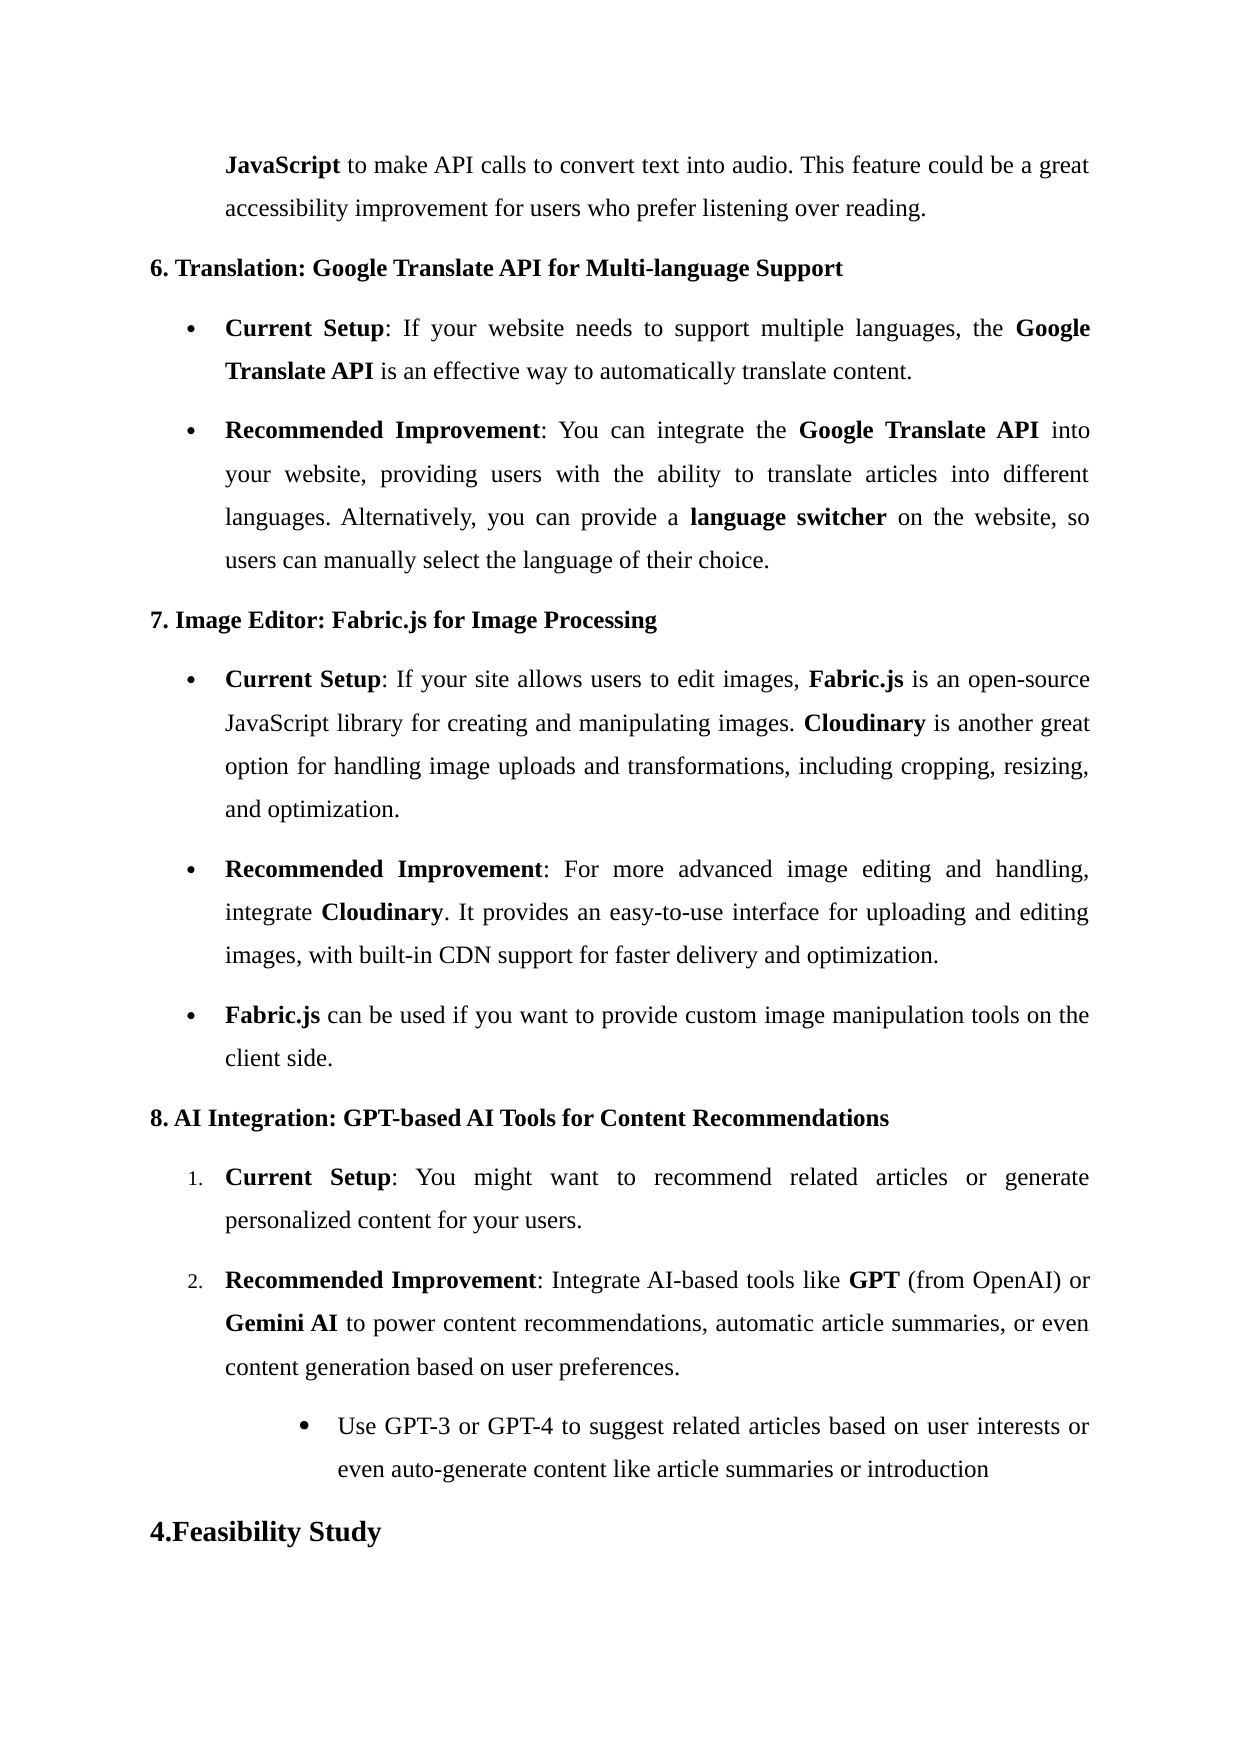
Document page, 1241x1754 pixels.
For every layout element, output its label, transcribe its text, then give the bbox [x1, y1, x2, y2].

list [187, 150, 1090, 222]
list Fabric.js can be used if you want to provide custom image manipulation tools on the client side. [187, 1000, 1090, 1072]
list Current Setup: If your site allows users to edit images, Fabric.js is an open-source JavaScript library for creating and manipulating images. Cloudinary is another great option for handling image uploads and transformations, including cropping, resizing, and optimization. [187, 664, 1090, 823]
list Use GPT-3 or GPT-4 to suggest related articles based on user interests or even auto-generate content like article summaries or introduction [300, 1411, 1090, 1483]
list Recommended Improvement: Integrate AI-based tools like GPT (from OpenAI) or Gemini AI to power content recommendations, automatic article summaries, or even content generation based on user preferences. [187, 1265, 1090, 1380]
text 8. AI Integration: GPT-based AI Tools for Content Recommendations [150, 1103, 1090, 1131]
text 7. Image Editor: Fabric.js for Image Processing [150, 605, 1090, 633]
list Recommended Improvement: You can integrate the Google Translate API into your website, providing users with the ability to translate articles into different languages. Alternatively, you can provide a language switcher on the website, so users can manually select the language of their choice. [187, 416, 1090, 574]
list Recommended Improvement: For more advanced image editing and handling, integrate Cloudinary. It provides an easy-to-use interface for uploading and editing images, with built-in CDN support for faster delivery and optimization. [187, 854, 1090, 969]
list Current Setup: If your website needs to support multiple languages, the Google Translate API is an effective way to automatically translate content. [187, 313, 1090, 384]
text 4.Feasibility Study [150, 1514, 1090, 1548]
list Current Setup: You might want to recommend related articles or generate personalized content for your users. [187, 1162, 1090, 1234]
text 6. Translation: Google Translate API for Multi-language Support [150, 253, 1090, 282]
